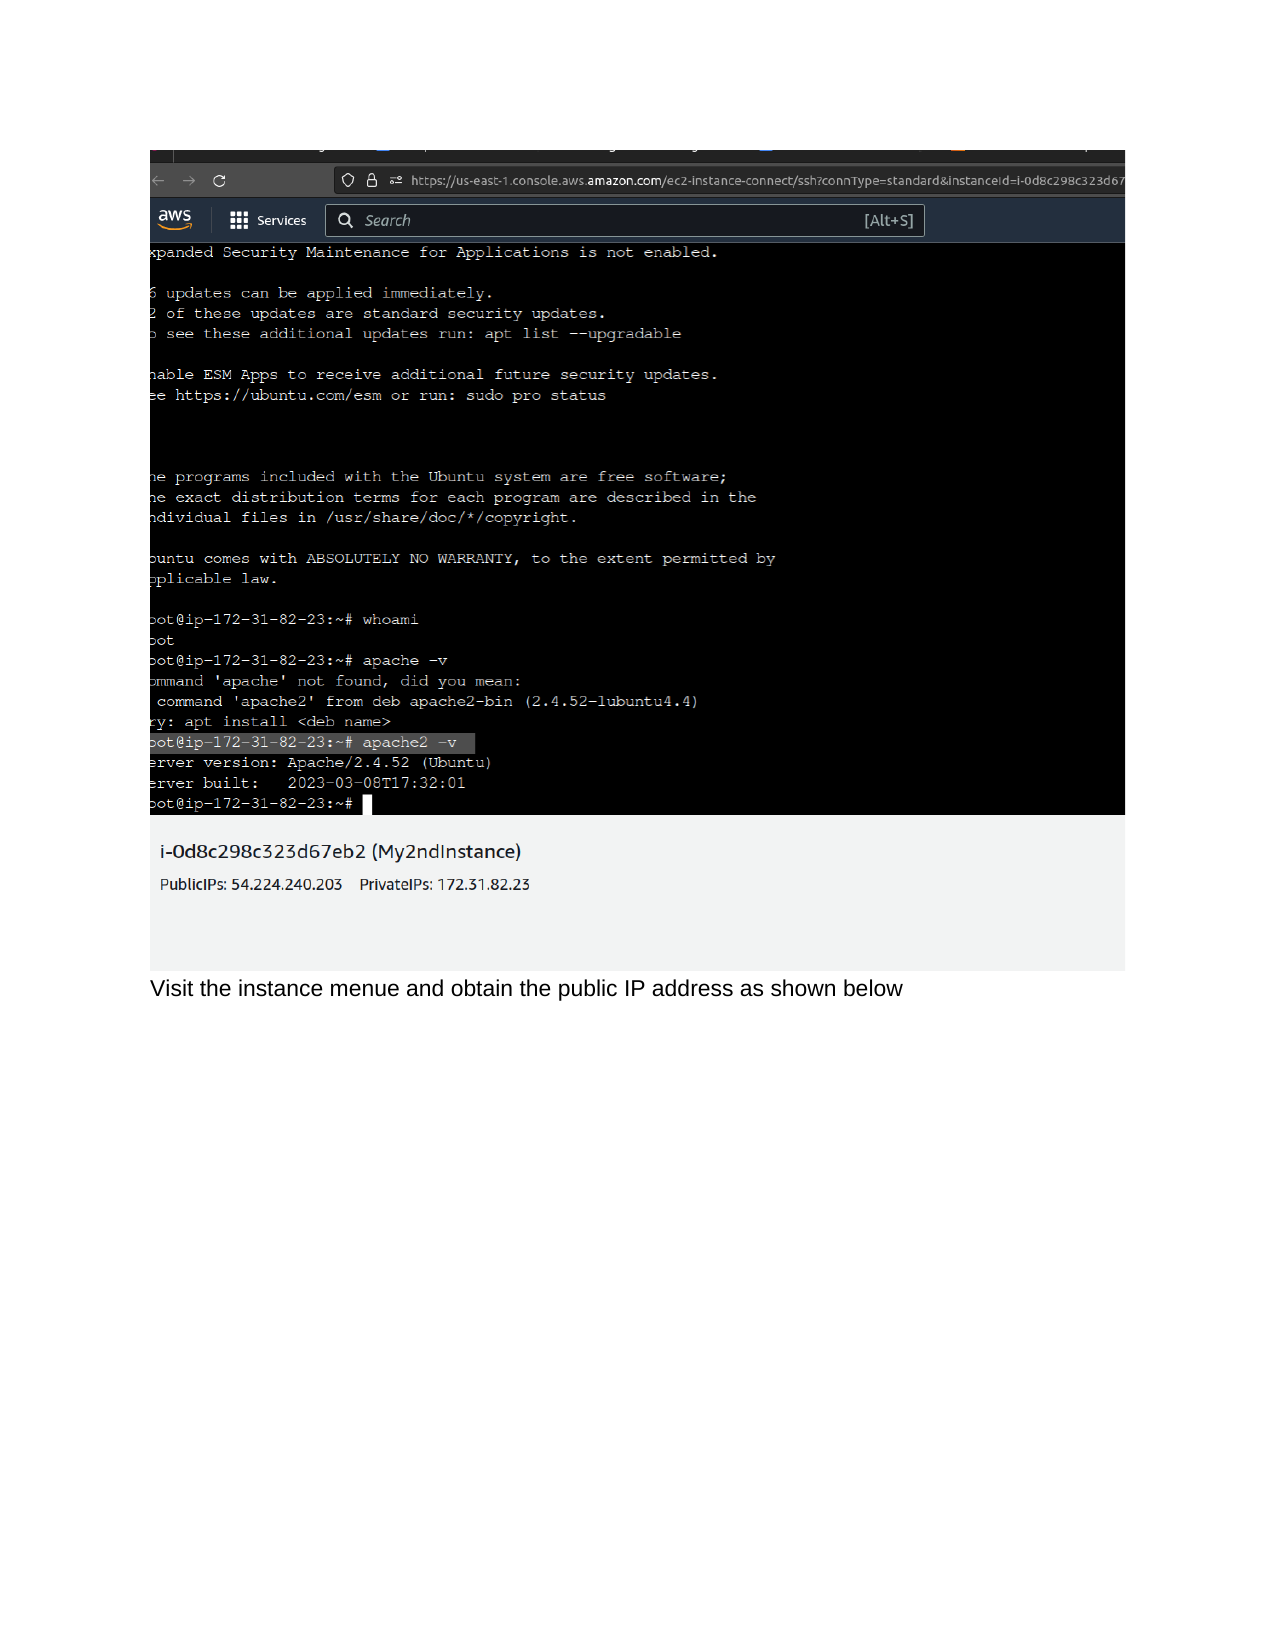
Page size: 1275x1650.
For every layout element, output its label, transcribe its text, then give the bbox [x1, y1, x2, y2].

text Visit the instance menue and obtain the public IP address as shown below [150, 975, 1125, 1001]
picture [150, 150, 1125, 971]
